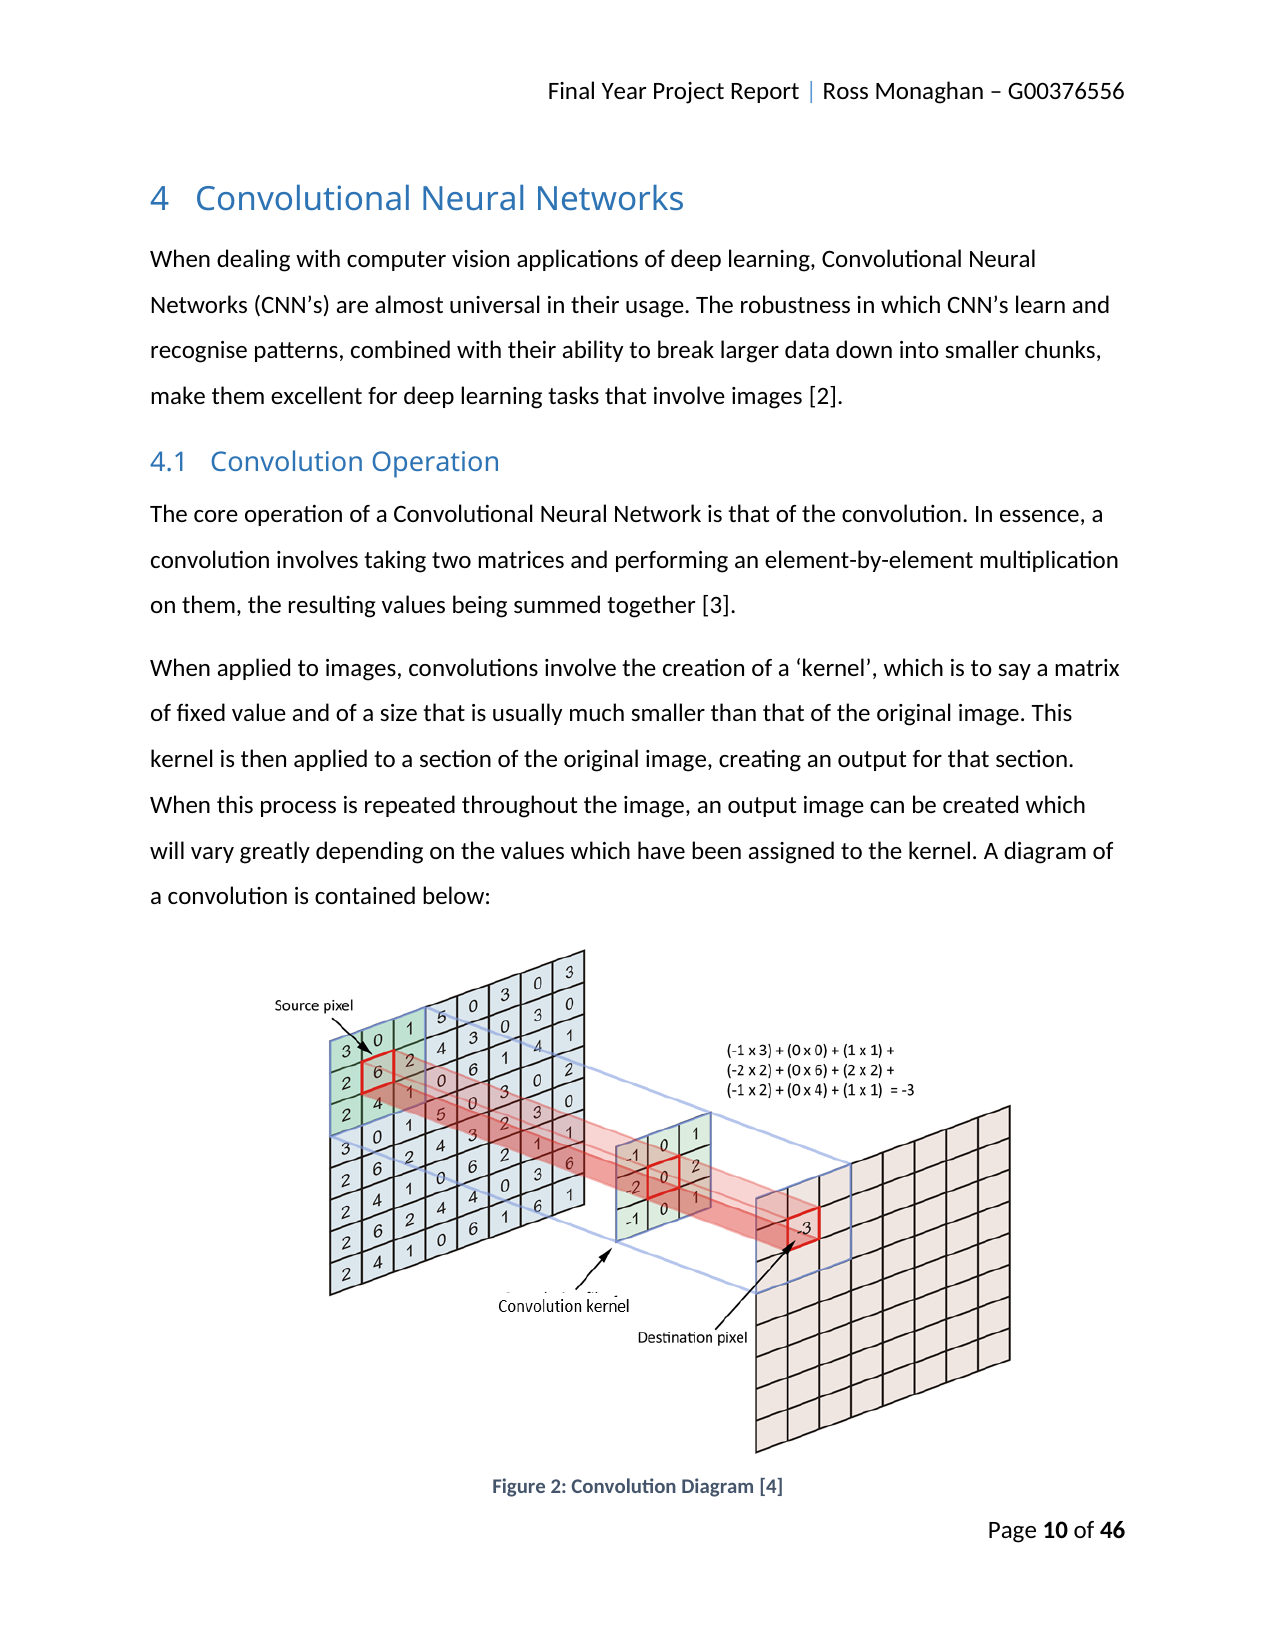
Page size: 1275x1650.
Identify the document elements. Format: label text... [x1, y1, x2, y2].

picture [265, 942, 1016, 1457]
text When applied to images, convolutions involve the creation of a ‘kernel’, which is to say a matrix of fixed value and of a size that is usually much smaller than that of the original image. This kernel is then applied to a section of the original image, creating an output for that section. When this process is repeated throughout the image, an output image can be created which will vary greatly depending on the values which have been assigned to the kernel. A diagram of a convolution is contained below: [150, 652, 1125, 911]
subtitle Convolutional Neural Networks [150, 175, 1125, 220]
text When dealing with computer vision applications of deep learning, Convolutional Neural Networks (CNN’s) are almost universal in their usage. The robustness in which CNN’s learn and recognise patterns, combined with their ability to break larger data down into smaller chunks, make them excellent for deep learning tasks that involve images. [150, 243, 1125, 411]
text Figure 2: Convolution Diagram [150, 1473, 1125, 1499]
text The core operation of a Convolutional Neural Network is that of the convolution. In essence, a convolution involves taking two matrices and performing an element-by-element multiplication on them, the resulting values being summed together. [150, 498, 1125, 620]
subtitle Convolution Operation [150, 443, 1125, 479]
